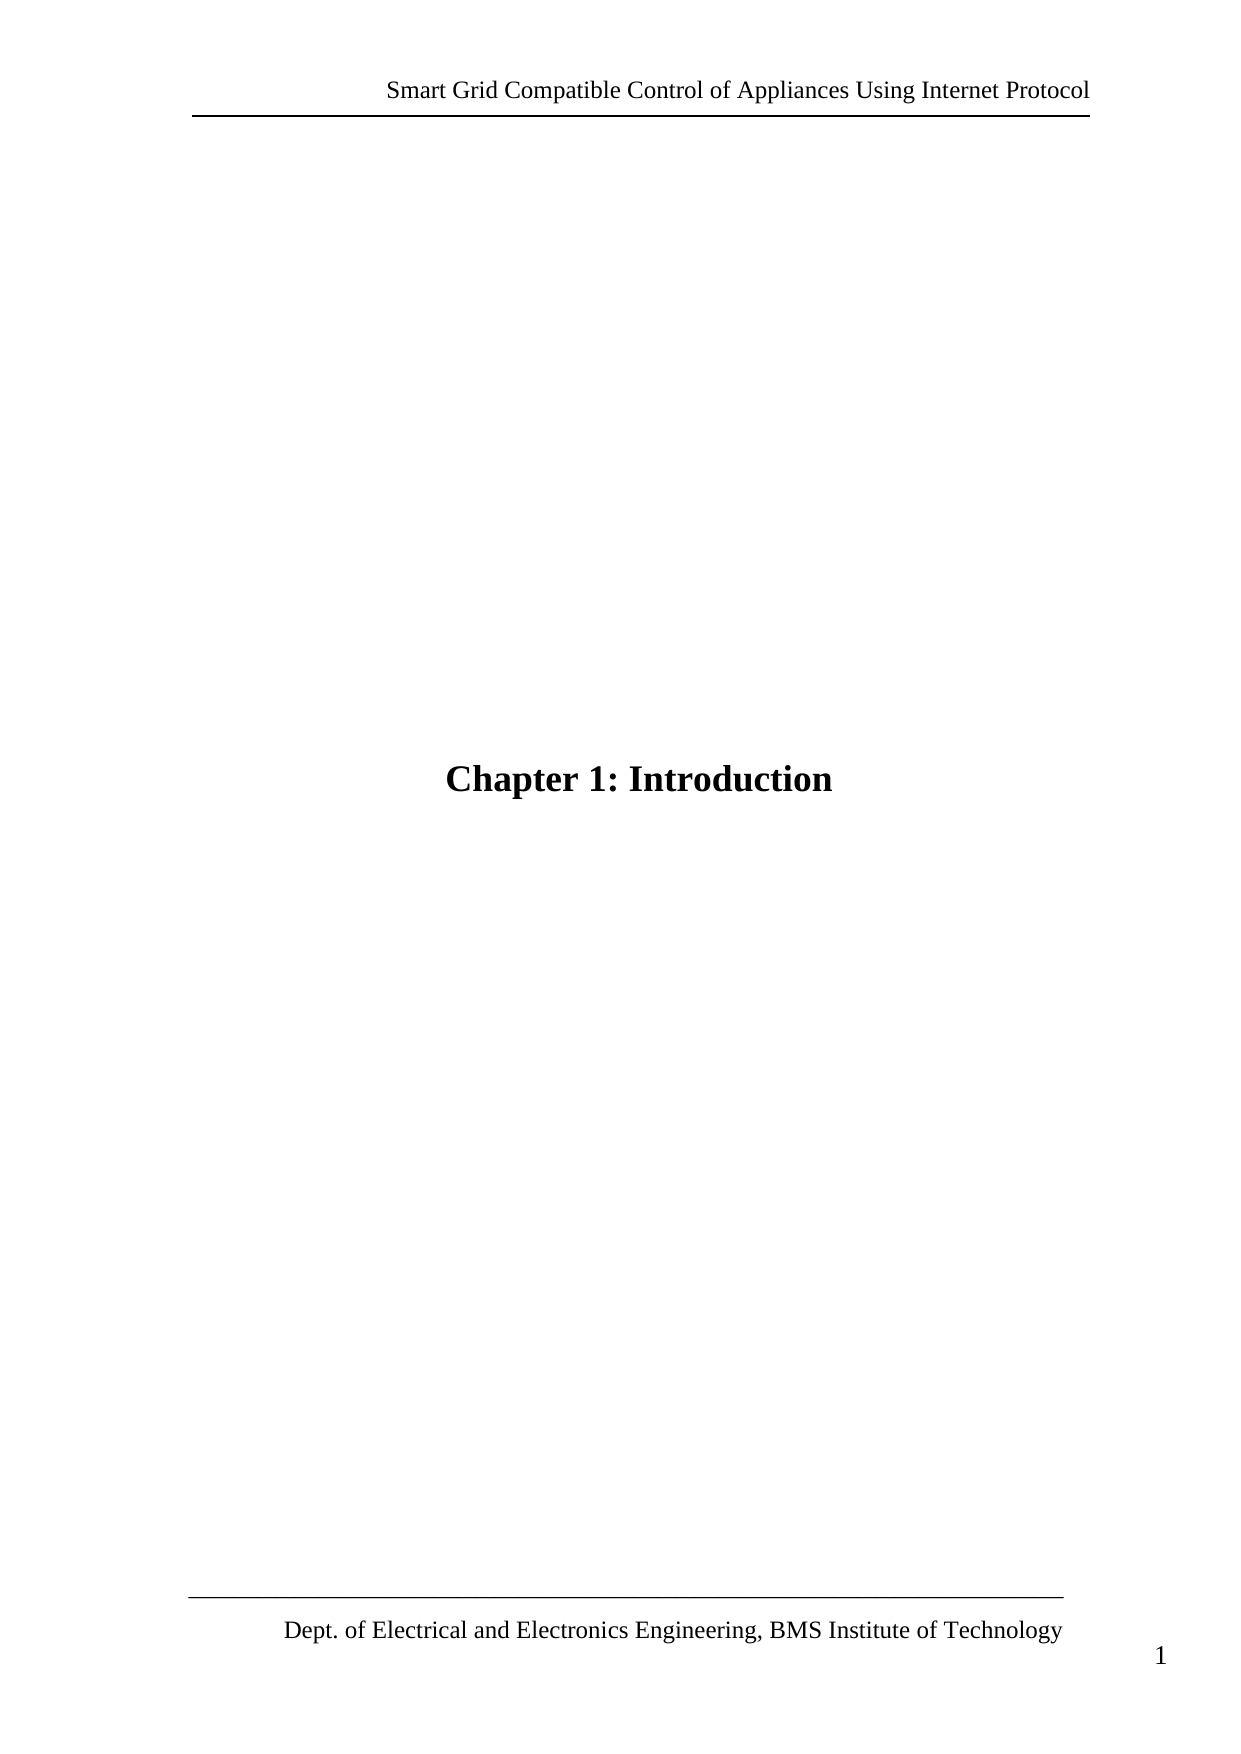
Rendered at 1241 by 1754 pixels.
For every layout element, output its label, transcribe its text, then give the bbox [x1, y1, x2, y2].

subtitle Chapter 1: Introduction [187, 756, 1090, 799]
